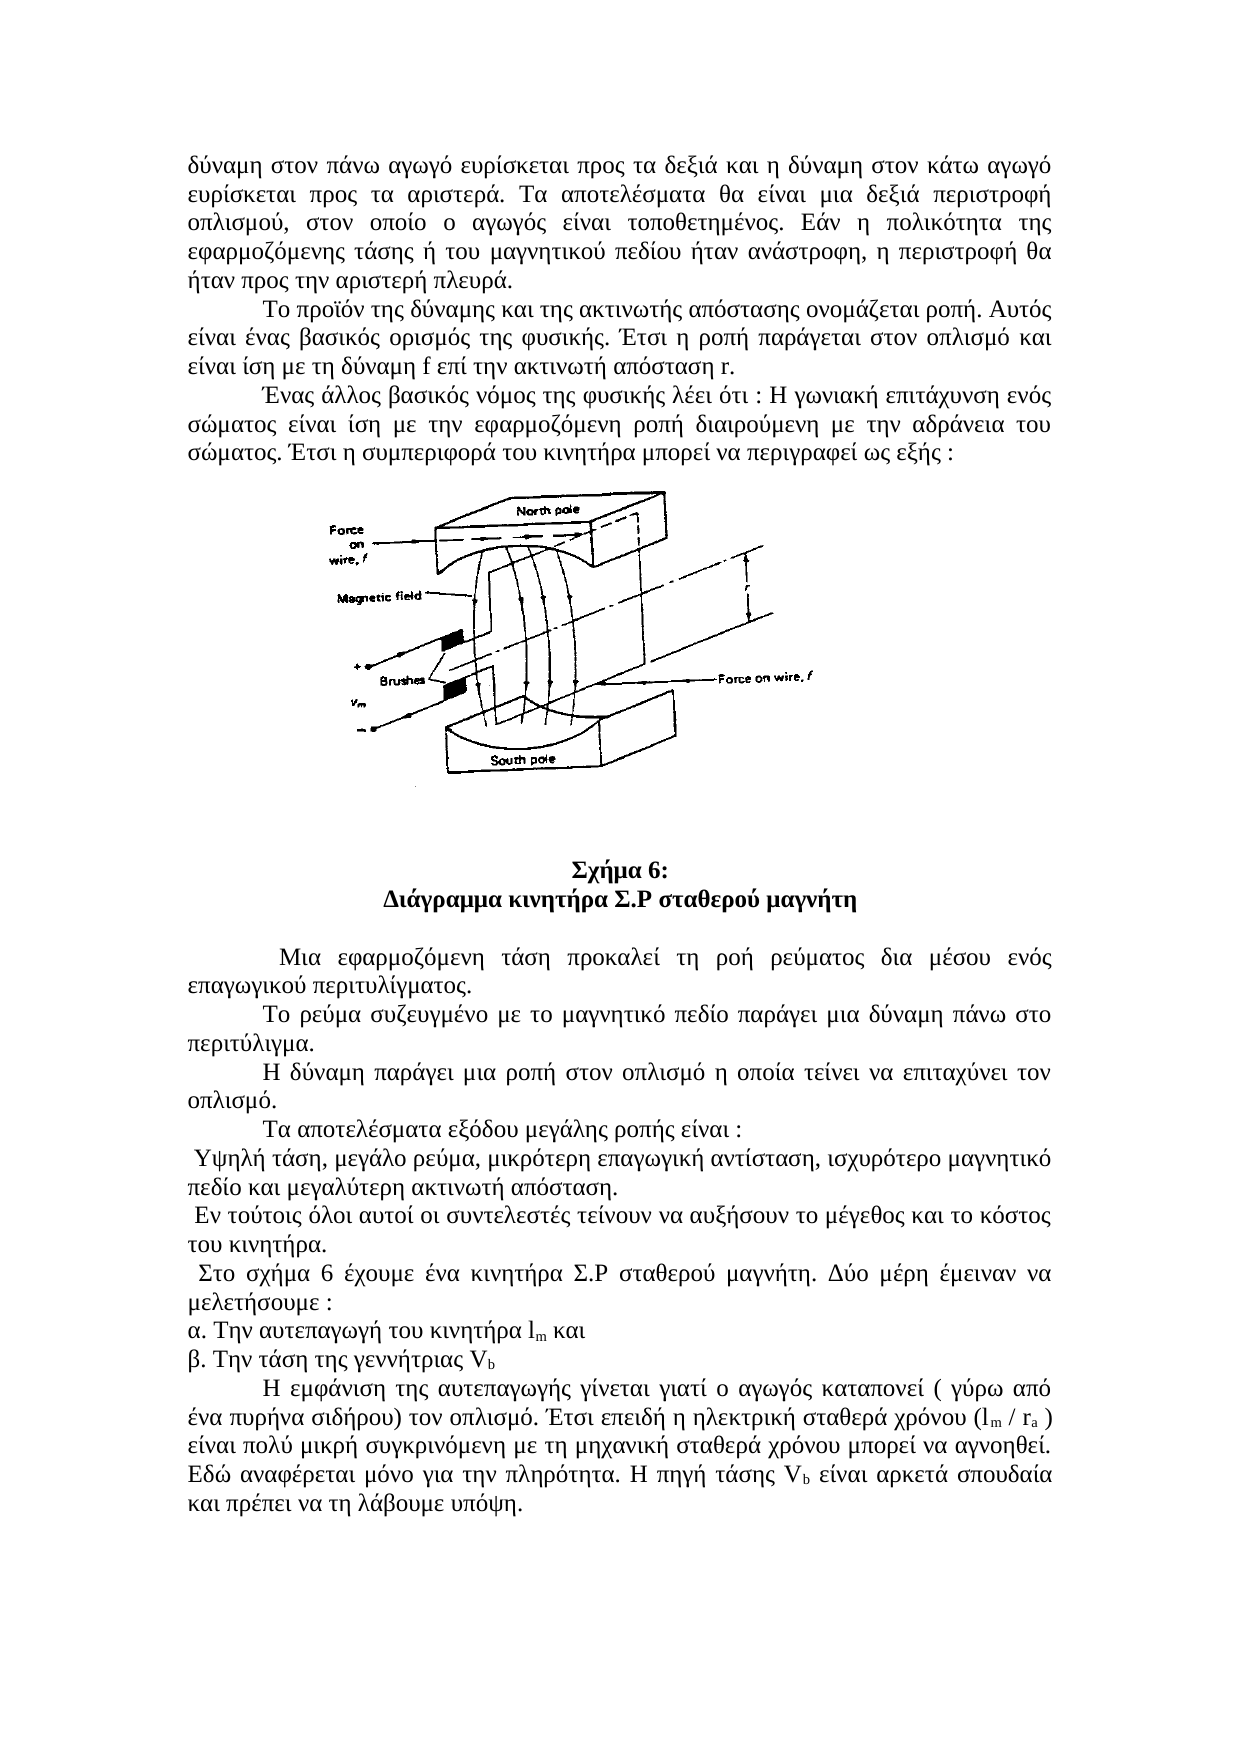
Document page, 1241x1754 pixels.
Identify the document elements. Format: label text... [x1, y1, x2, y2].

text Ένας άλλος βασικός νόμος της φυσικής λέει ότι : Η γωνιακή επιτάχυνση ενός σώματος είναι ίση με την εφαρμοζόμενη ροπή διαιρούμενη με την αδράνεια του σώματος. Έτσι η συμπεριφορά του κινητήρα μπορεί να περιγραφεί ως εξής : [187, 380, 1053, 466]
text β. Την τάση της γεννήτριας Vb [187, 1344, 1053, 1373]
text Το ρεύμα συζευγμένο με το μαγνητικό πεδίο παράγει μια δύναμη πάνω στο περιτύλιγμα. [187, 999, 1053, 1057]
text Διάγραμμα κινητήρα Σ.Ρ σταθερού μαγνήτη [187, 884, 1053, 913]
text Μια εφαρμοζόμενη τάση προκαλεί τη ροή ρεύματος δια μέσου ενός επαγωγικού περιτυλίγματος. [187, 942, 1053, 999]
picture [187, 466, 870, 856]
text Υψηλή τάση, μεγάλο ρεύμα, μικρότερη επαγωγική αντίσταση, ισχυρότερο μαγνητικό πεδίο και μεγαλύτερη ακτινωτή απόσταση. [187, 1143, 1053, 1200]
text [187, 150, 1053, 294]
text Το προϊόν της δύναμης και της ακτινωτής απόστασης ονομάζεται ροπή. Αυτός είναι ένας βασικός ορισμός της φυσικής. Έτσι η ροπή παράγεται στον οπλισμό και είναι ίση με τη δύναμη f επί την ακτινωτή απόσταση r. [187, 294, 1053, 380]
text Η δύναμη παράγει μια ροπή στον οπλισμό η οποία τείνει να επιταχύνει τον οπλισμό. [187, 1057, 1053, 1114]
text α. Την αυτεπαγωγή του κινητήρα lm και [187, 1315, 1053, 1344]
text Σχήμα 6: [187, 855, 1053, 884]
text Τα αποτελέσματα εξόδου μεγάλης ροπής είναι : [187, 1114, 1053, 1143]
text Στο σχήμα 6 έχουμε ένα κινητήρα Σ.Ρ σταθερού μαγνήτη. Δύο μέρη έμειναν να μελετήσουμε : [187, 1258, 1053, 1315]
text Η εμφάνιση της αυτεπαγωγής γίνεται γιατί ο αγωγός καταπονεί ( γύρω από ένα πυρήνα σιδήρου) τον οπλισμό. Έτσι επειδή η ηλεκτρική σταθερά χρόνου (lm / ra ) είναι πολύ μικρή συγκρινόμενη με τη μηχανική σταθερά χρόνου μπορεί να αγνοηθεί. Εδώ αναφέρεται μόνο για την πληρότητα. Η πηγή τάσης Vb είναι αρκετά σπουδαία και πρέπει να τη λάβουμε υπόψη. [187, 1373, 1053, 1517]
text Εν τούτοις όλοι αυτοί οι συντελεστές τείνουν να αυξήσουν το μέγεθος και το κόστος του κινητήρα. [187, 1200, 1053, 1258]
